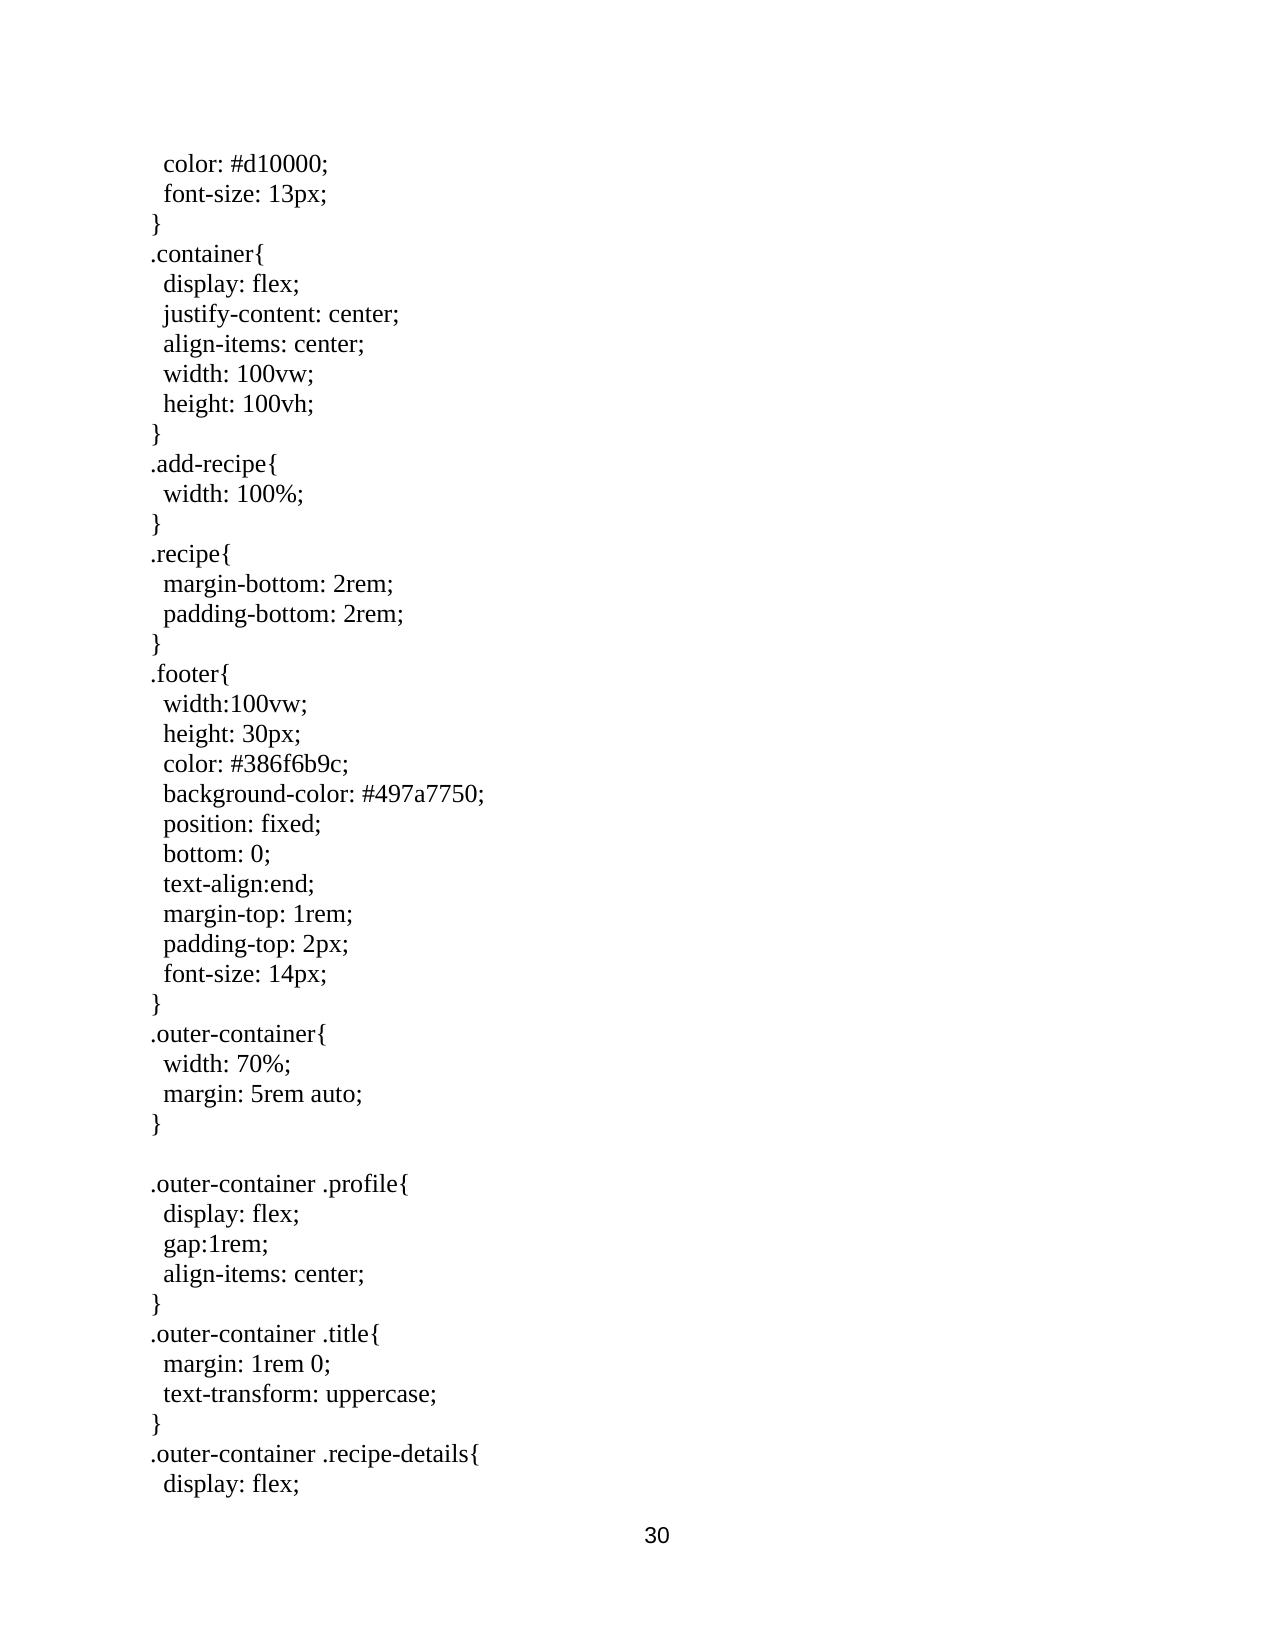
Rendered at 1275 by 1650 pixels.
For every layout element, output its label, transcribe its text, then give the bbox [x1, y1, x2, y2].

text } [150, 988, 1078, 1018]
text font-size: 13px; [150, 178, 1078, 208]
text width:100vw; [150, 688, 1078, 718]
text background-color: #497a7750; [150, 778, 1078, 808]
text font-size: 14px; [150, 958, 1078, 988]
text justify-content: center; [150, 298, 1078, 328]
text .outer-container .title{ [150, 1318, 1078, 1348]
text color: #386f6b9c; [150, 748, 1078, 778]
text width: 100%; [150, 478, 1078, 508]
text } [150, 1408, 1078, 1438]
text margin-top: 1rem; [150, 898, 1078, 928]
text bottom: 0; [150, 838, 1078, 868]
text align-items: center; [150, 1258, 1078, 1288]
text margin-bottom: 2rem; [150, 568, 1078, 598]
text display: flex; [150, 1468, 1078, 1498]
text display: flex; [150, 1198, 1078, 1228]
text padding-top: 2px; [150, 928, 1078, 958]
text padding-bottom: 2rem; [150, 598, 1078, 628]
text } [150, 1108, 1078, 1138]
text } [150, 628, 1078, 658]
text .outer-container .recipe-details{ [150, 1438, 1078, 1468]
text .add-recipe{ [150, 448, 1078, 478]
text height: 30px; [150, 718, 1078, 748]
text } [150, 208, 1078, 238]
text .outer-container{ [150, 1018, 1078, 1048]
text display: flex; [150, 268, 1078, 298]
text } [150, 1288, 1078, 1318]
text color: #d10000; [150, 148, 1078, 178]
text text-align:end; [150, 868, 1078, 898]
text } [150, 418, 1078, 448]
text margin: 1rem 0; [150, 1348, 1078, 1378]
text .outer-container .profile{ [150, 1168, 1078, 1198]
text text-transform: uppercase; [150, 1378, 1078, 1408]
text position: fixed; [150, 808, 1078, 838]
text .footer{ [150, 658, 1078, 688]
text width: 100vw; [150, 358, 1078, 388]
text } [150, 508, 1078, 538]
text align-items: center; [150, 328, 1078, 358]
text gap:1rem; [150, 1228, 1078, 1258]
text .container{ [150, 238, 1078, 268]
text margin: 5rem auto; [150, 1078, 1078, 1108]
text .recipe{ [150, 538, 1078, 568]
text height: 100vh; [150, 388, 1078, 418]
text width: 70%; [150, 1048, 1078, 1078]
